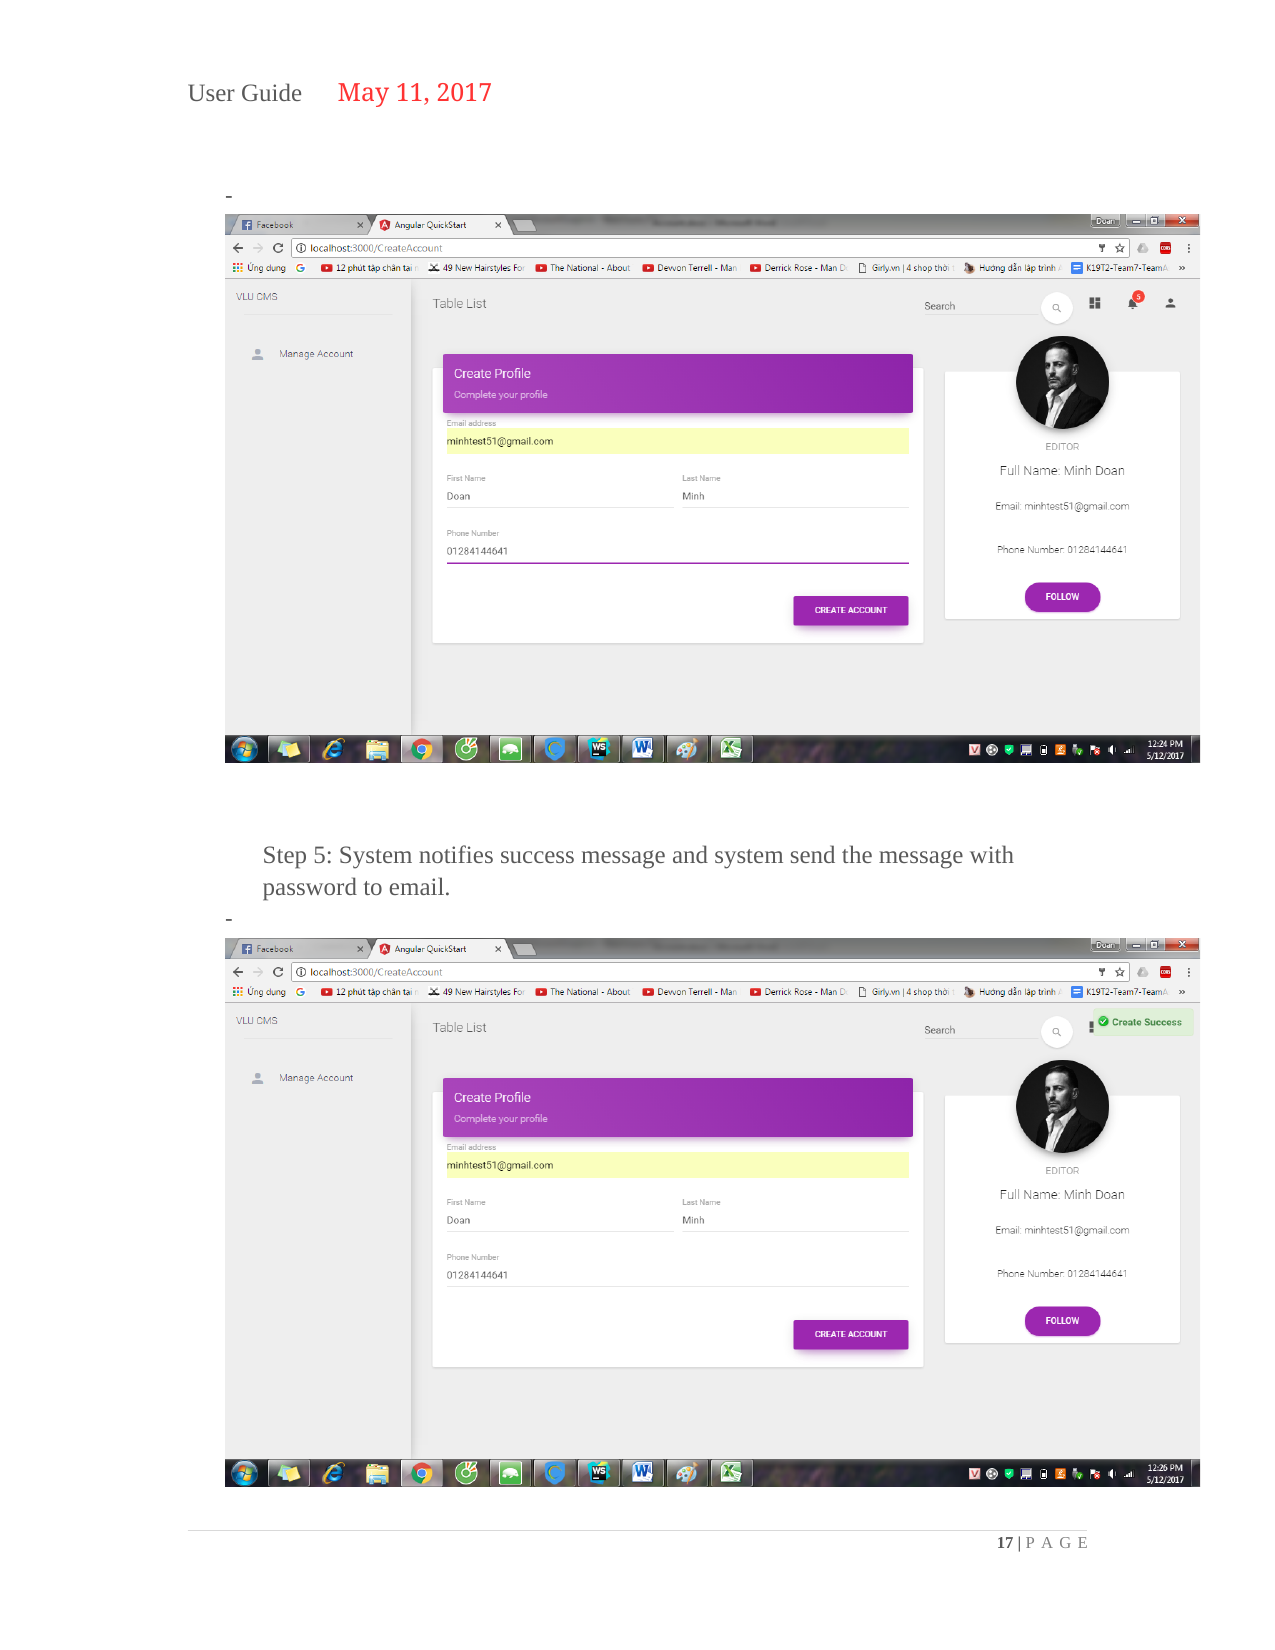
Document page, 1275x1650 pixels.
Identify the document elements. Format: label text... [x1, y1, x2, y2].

picture [225, 214, 1200, 763]
list Step 5: System notifies success message and system send the message with password to email. [262, 840, 1087, 901]
picture [225, 938, 1200, 1487]
